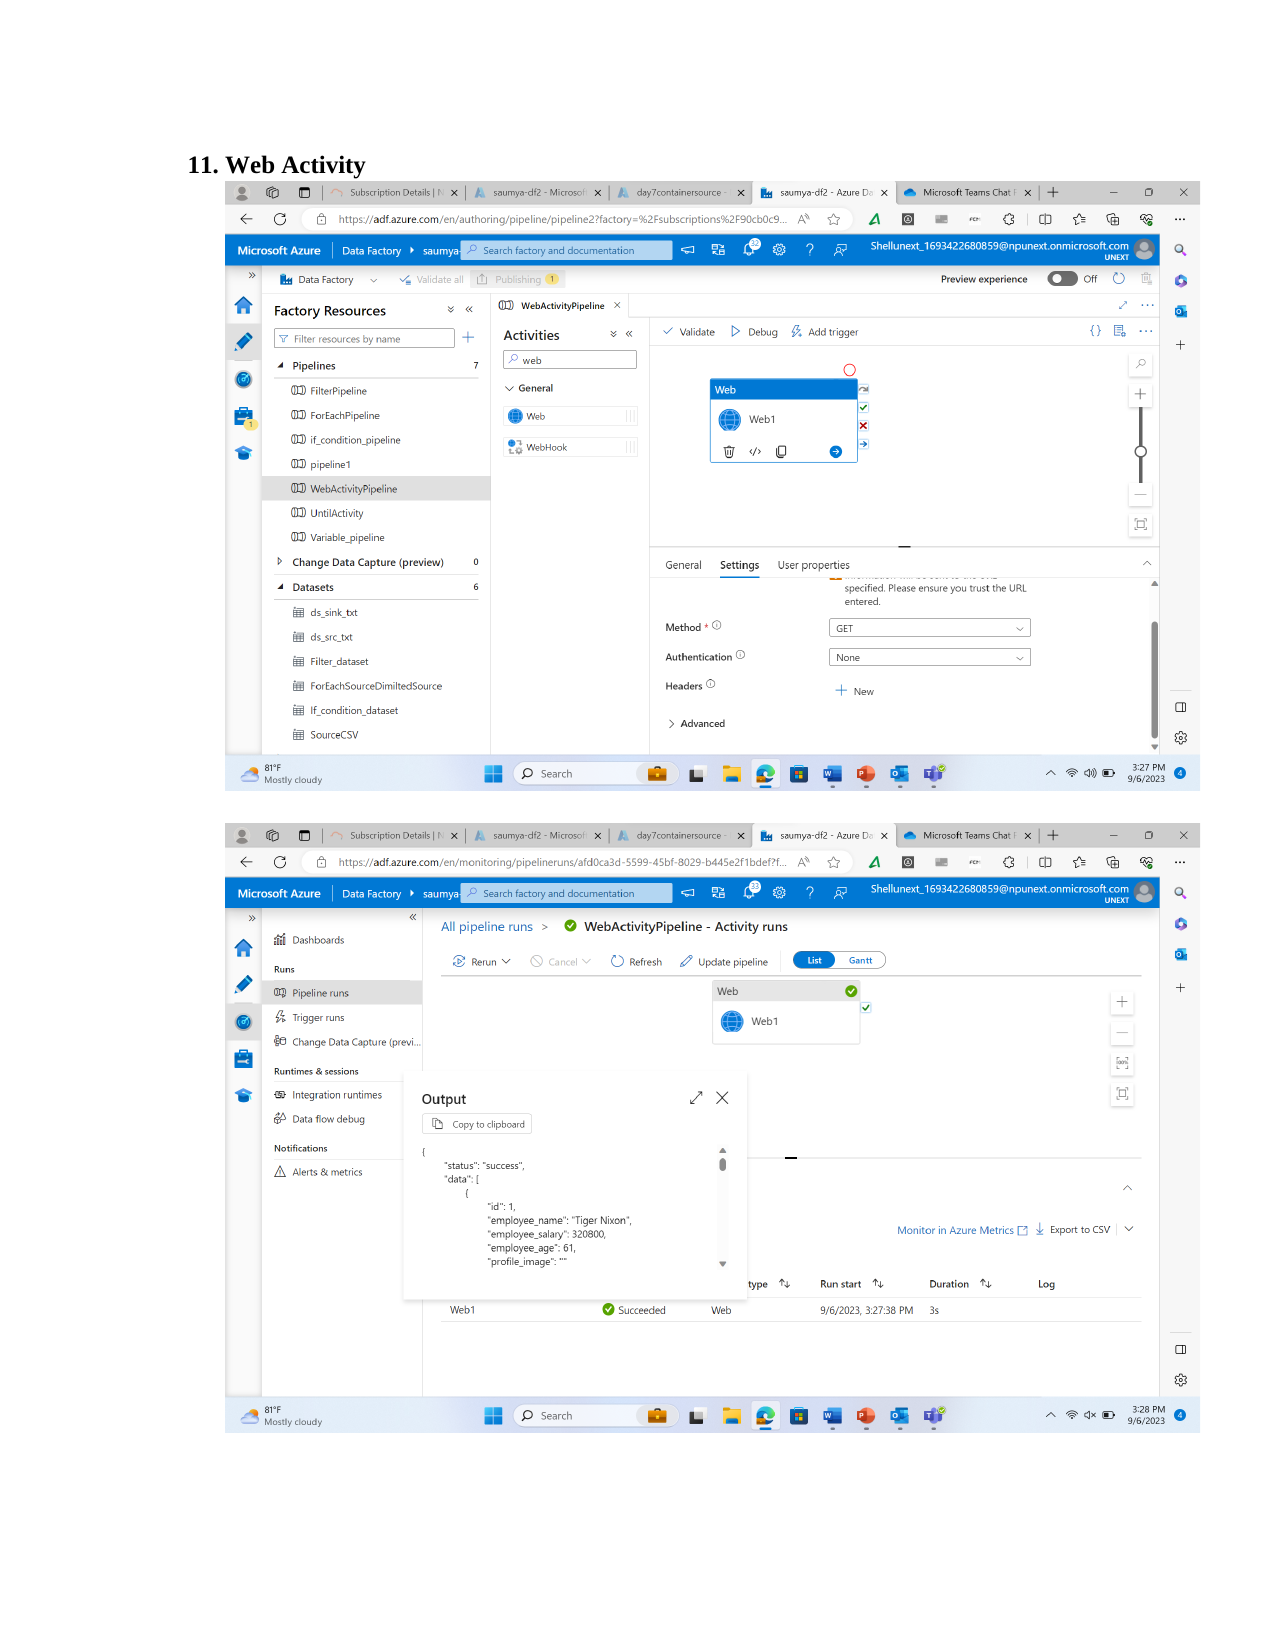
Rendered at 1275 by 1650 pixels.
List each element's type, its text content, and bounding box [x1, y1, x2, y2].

picture [225, 181, 1200, 791]
list Web Activity [187, 150, 1125, 179]
picture [225, 823, 1200, 1433]
